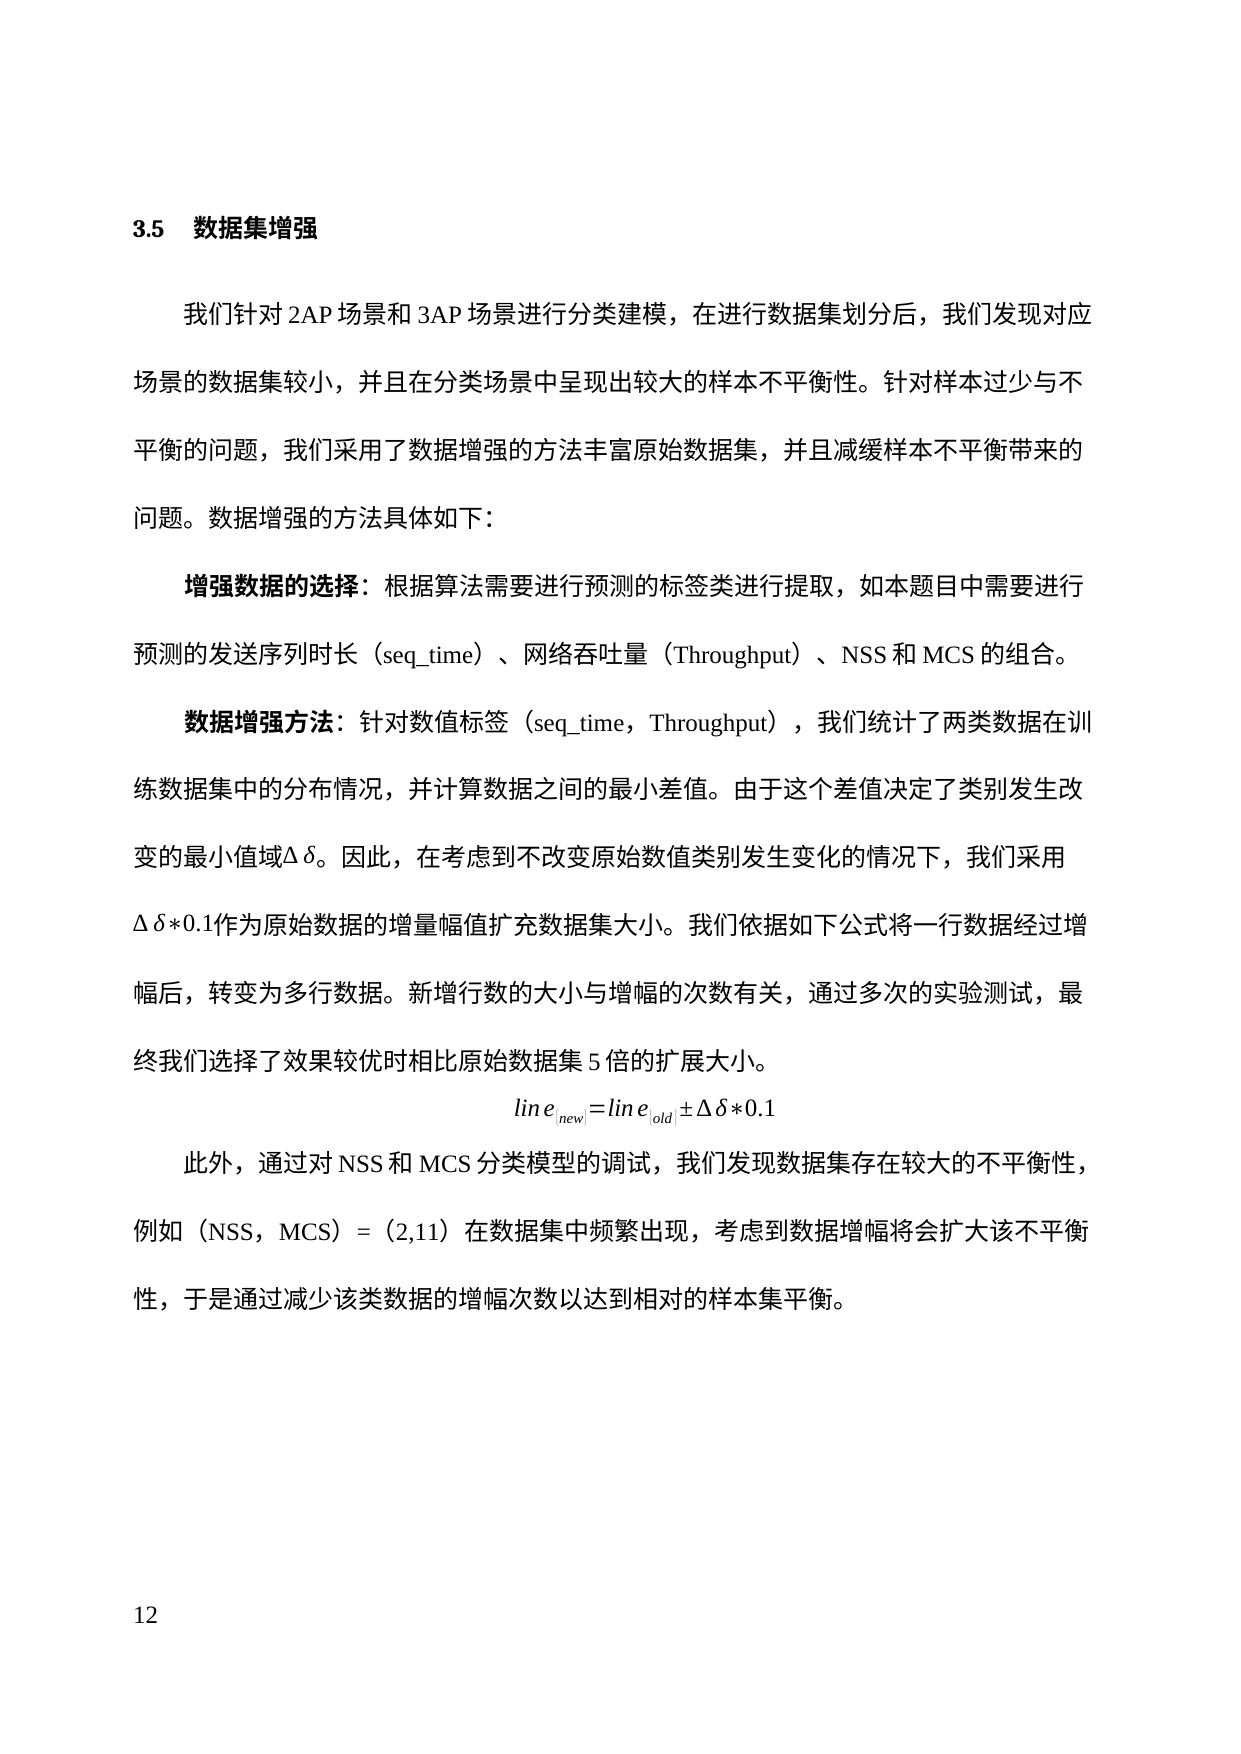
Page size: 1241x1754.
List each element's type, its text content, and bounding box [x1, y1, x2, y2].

text 增强数据的选择：根据算法需要进行预测的标签类进行提取，如本题目中需要进行预测的发送序列时长（seq_time）、网络吞吐量（Throughput）、NSS和MCS的组合。 [133, 550, 1107, 686]
text 我们针对2AP场景和3AP场景进行分类建模，在进行数据集划分后，我们发现对应场景的数据集较小，并且在分类场景中呈现出较大的样本不平衡性。针对样本过少与不平衡的问题，我们采用了数据增强的方法丰富原始数据集，并且减缓样本不平衡带来的问题。数据增强的方法具体如下： [133, 279, 1107, 550]
text 此外，通过对NSS和MCS分类模型的调试，我们发现数据集存在较大的不平衡性，例如（NSS，MCS）=（2,11）在数据集中频繁出现，考虑到数据增幅将会扩大该不平衡性，于是通过减少该类数据的增幅次数以达到相对的样本集平衡。 [133, 1128, 1107, 1331]
text 数据增强方法：针对数值标签（seq_time，Throughput），我们统计了两类数据在训练数据集中的分布情况，并计算数据之间的最小差值。由于这个差值决定了类别发生改变的最小值域。因此，在考虑到不改变原始数值类别发生变化的情况下，我们采用作为原始数据的增量幅值扩充数据集大小。我们依据如下公式将一行数据经过增幅后，转变为多行数据。新增行数的大小与增幅的次数有关，通过多次的实验测试，最终我们选择了效果较优时相比原始数据集5倍的扩展大小。 [133, 686, 1107, 1094]
subtitle 数据集增强 [133, 193, 1107, 261]
